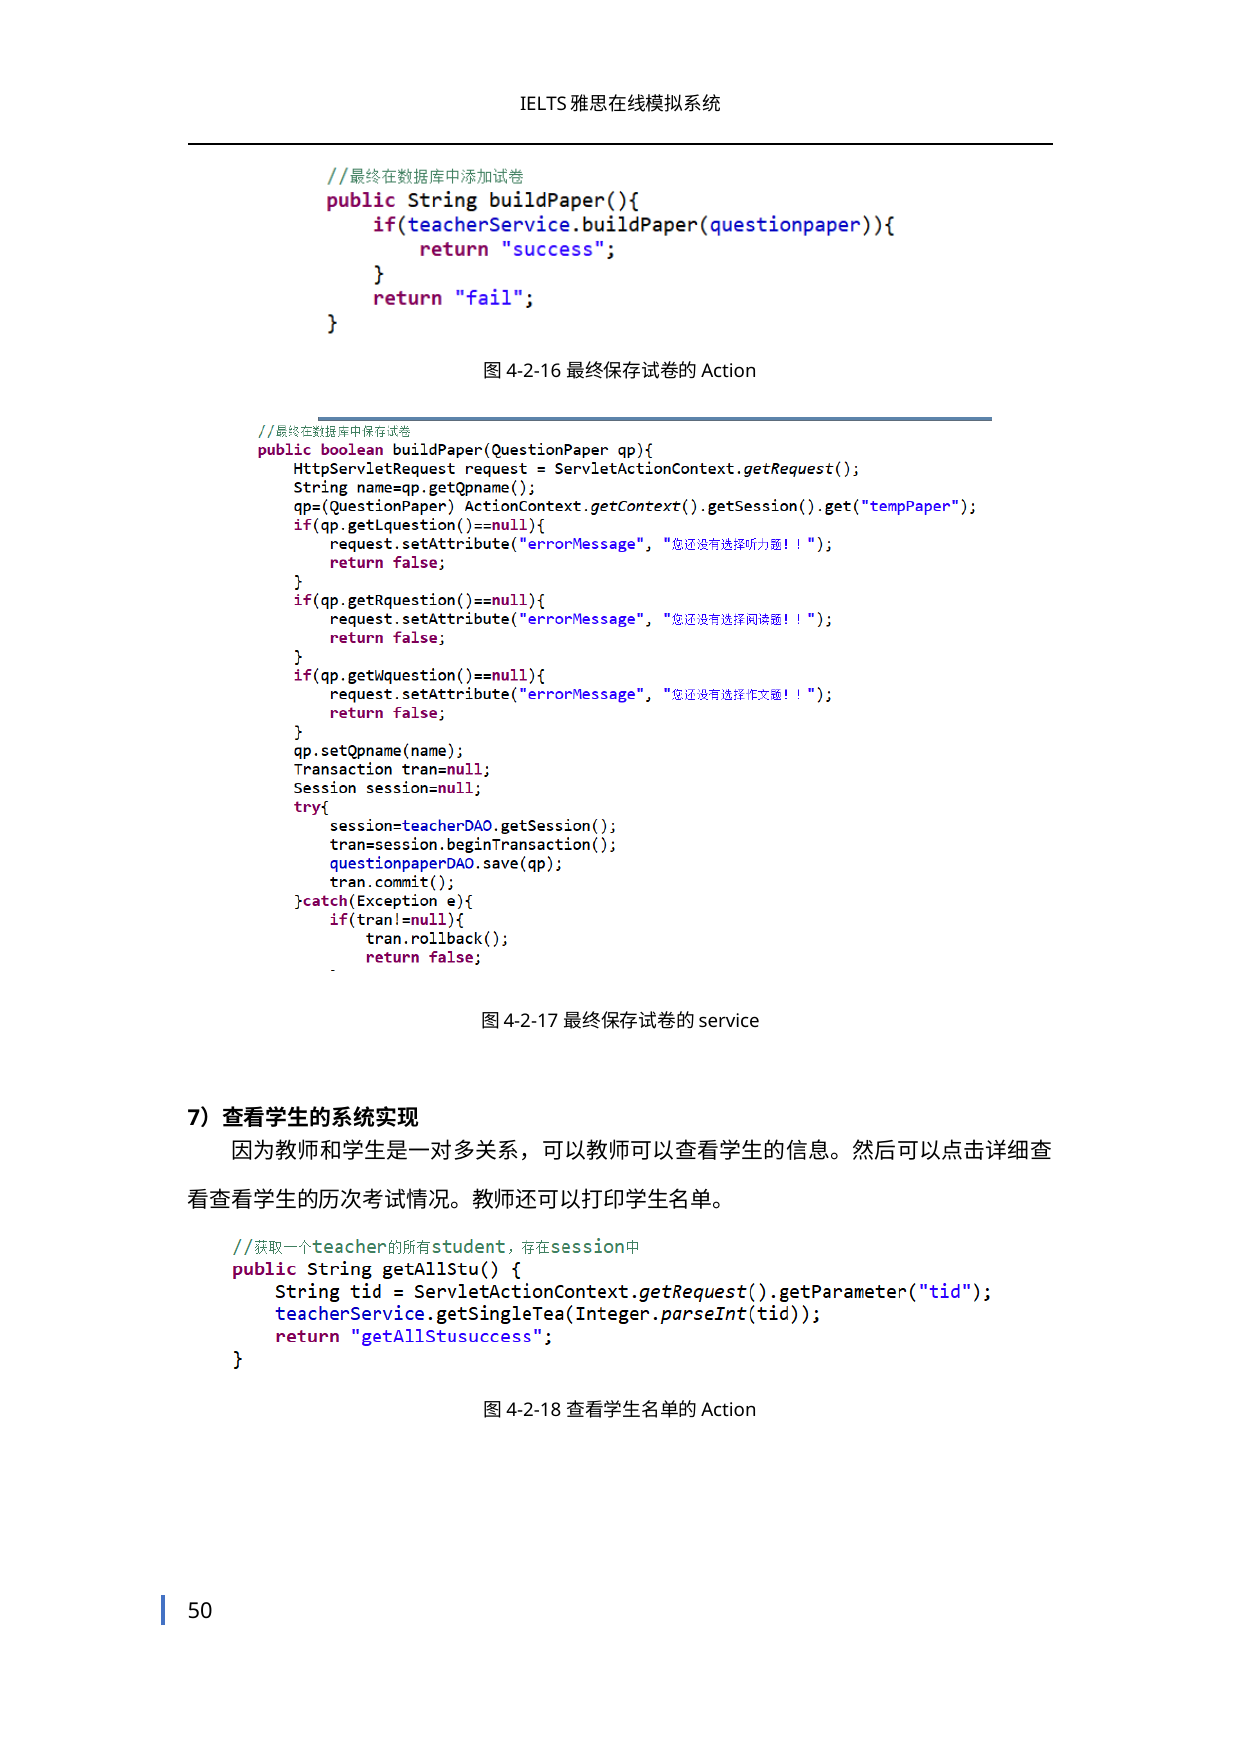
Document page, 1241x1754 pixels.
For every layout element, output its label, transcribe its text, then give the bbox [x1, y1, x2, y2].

picture [320, 157, 921, 342]
text 图4-2-17 最终保存试卷的service [187, 1003, 1053, 1035]
picture [249, 417, 992, 971]
text 图4-2-16 最终保存试卷的Action [187, 353, 1053, 385]
text 因为教师和学生是一对多关系，可以教师可以查看学生的信息。然后可以点击详细查看查看学生的历次考试情况。教师还可以打印学生名单。 [187, 1133, 1053, 1214]
text 图4-2-18 查看学生名单的Action [187, 1392, 1053, 1425]
picture [228, 1229, 1012, 1379]
list 查看学生的系统实现 [187, 1100, 1053, 1133]
